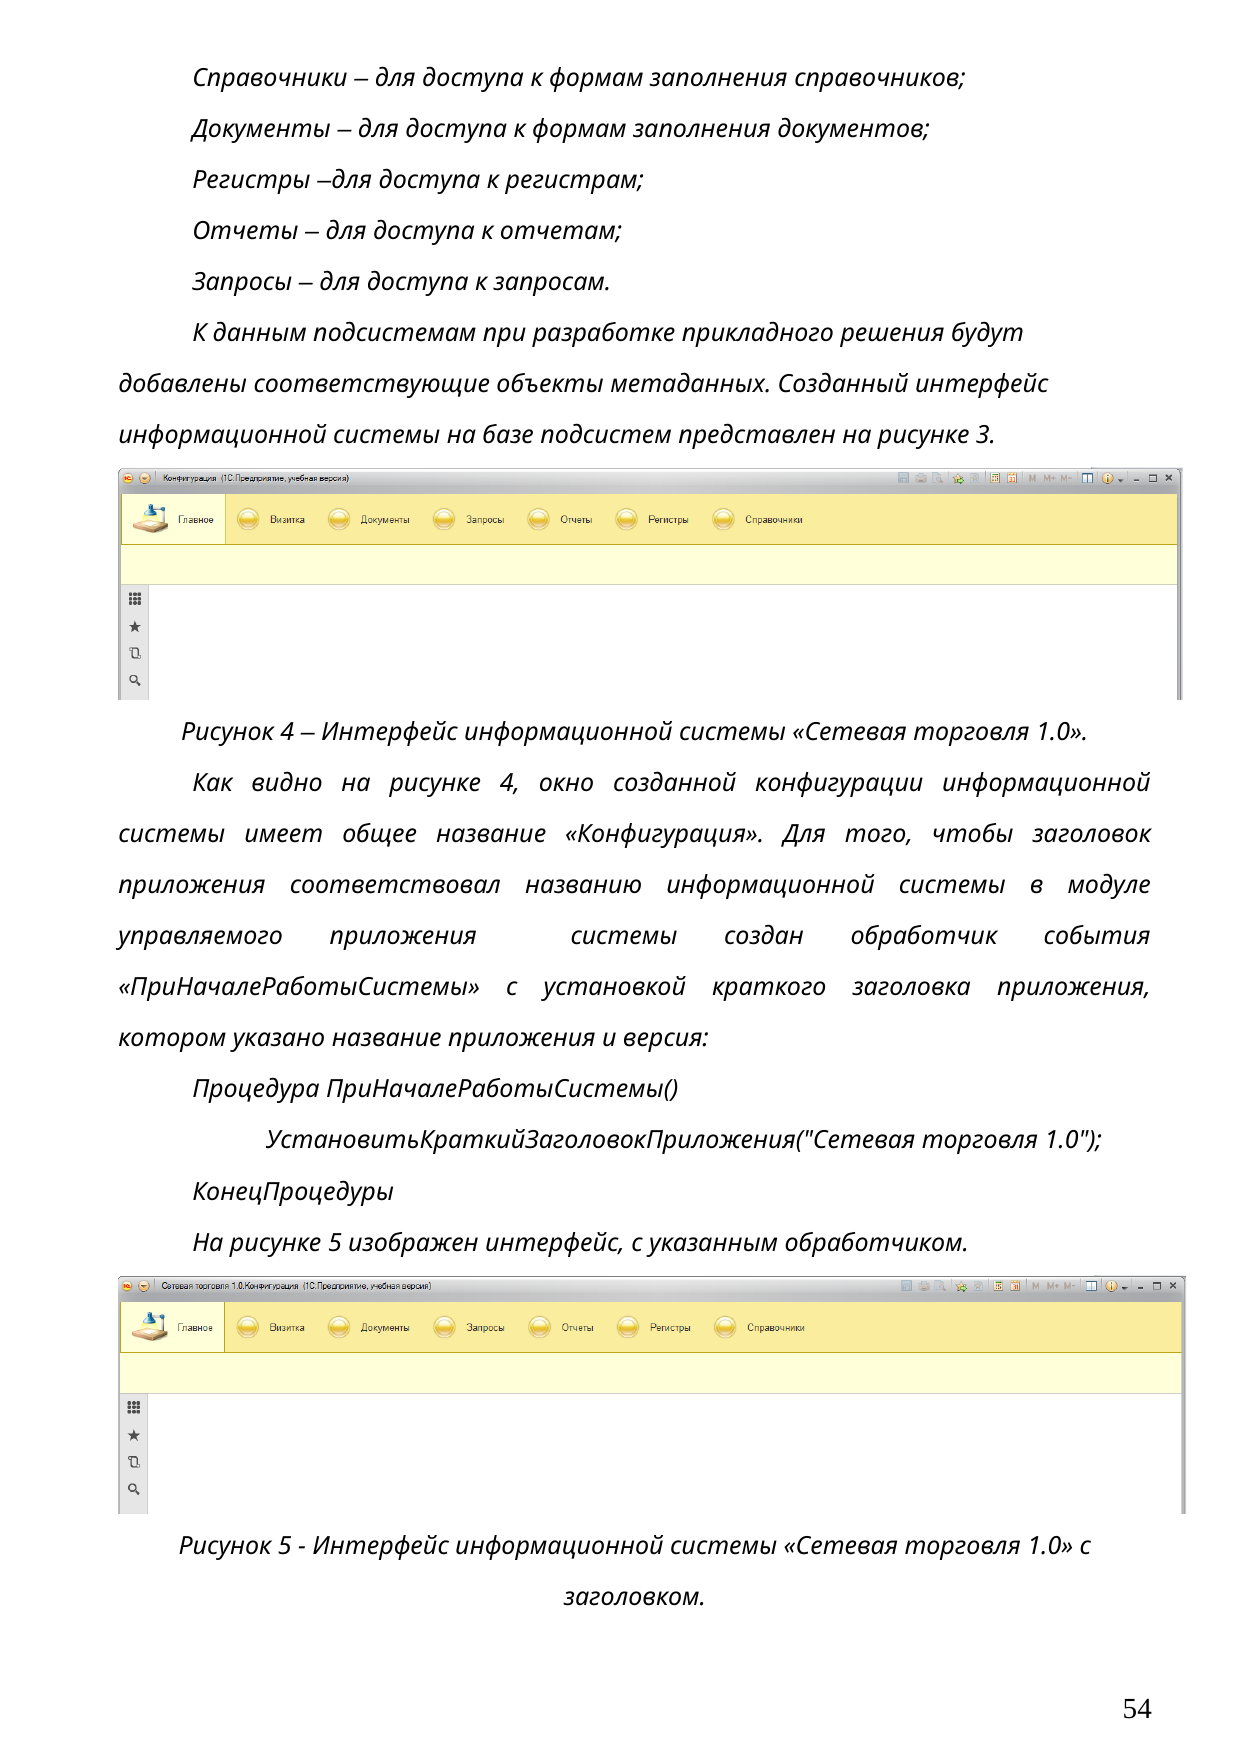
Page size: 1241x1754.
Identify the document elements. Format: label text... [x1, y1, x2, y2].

picture [118, 1275, 1187, 1514]
text Справочники – для доступа к формам заполнения справочников; [118, 59, 1152, 93]
text Рисунок 4 – Интерфейс информационной системы «Сетевая торговля 1.0». [118, 714, 1152, 748]
text Отчеты – для доступа к отчетам; [118, 212, 1152, 246]
text Документы – для доступа к формам заполнения документов; [118, 110, 1152, 144]
text УстановитьКраткийЗаголовокПриложения("Сетевая торговля 1.0"); [118, 1122, 1152, 1156]
text Рисунок 5 - Интерфейс информационной системы «Сетевая торговля 1.0» с заголовком. [118, 1528, 1152, 1613]
text На рисунке 5 изображен интерфейс, с указанным обработчиком. [118, 1224, 1152, 1258]
text Регистры –для доступа к регистрам; [118, 161, 1152, 195]
text Запросы – для доступа к запросам. [118, 263, 1152, 297]
text Как видно на рисунке 4, окно созданной конфигурации информационной системы имеет общее название «Конфигурация». Для того, чтобы заголовок приложения соответствовал названию информационной системы в модуле управляемого приложения системы создан обработчик события «ПриНачалеРаботыСистемы» с установкой краткого заголовка приложения, котором указано название приложения и версия: [118, 765, 1152, 1054]
text КонецПроцедуры [118, 1173, 1152, 1207]
text К данным подсистемам при разработке прикладного решения будут добавлены соответствующие объекты метаданных. Созданный интерфейс информационной системы на базе подсистем представлен на рисунке 3. [118, 314, 1152, 451]
text Процедура ПриНачалеРаботыСистемы() [118, 1071, 1152, 1105]
picture [118, 467, 1183, 700]
